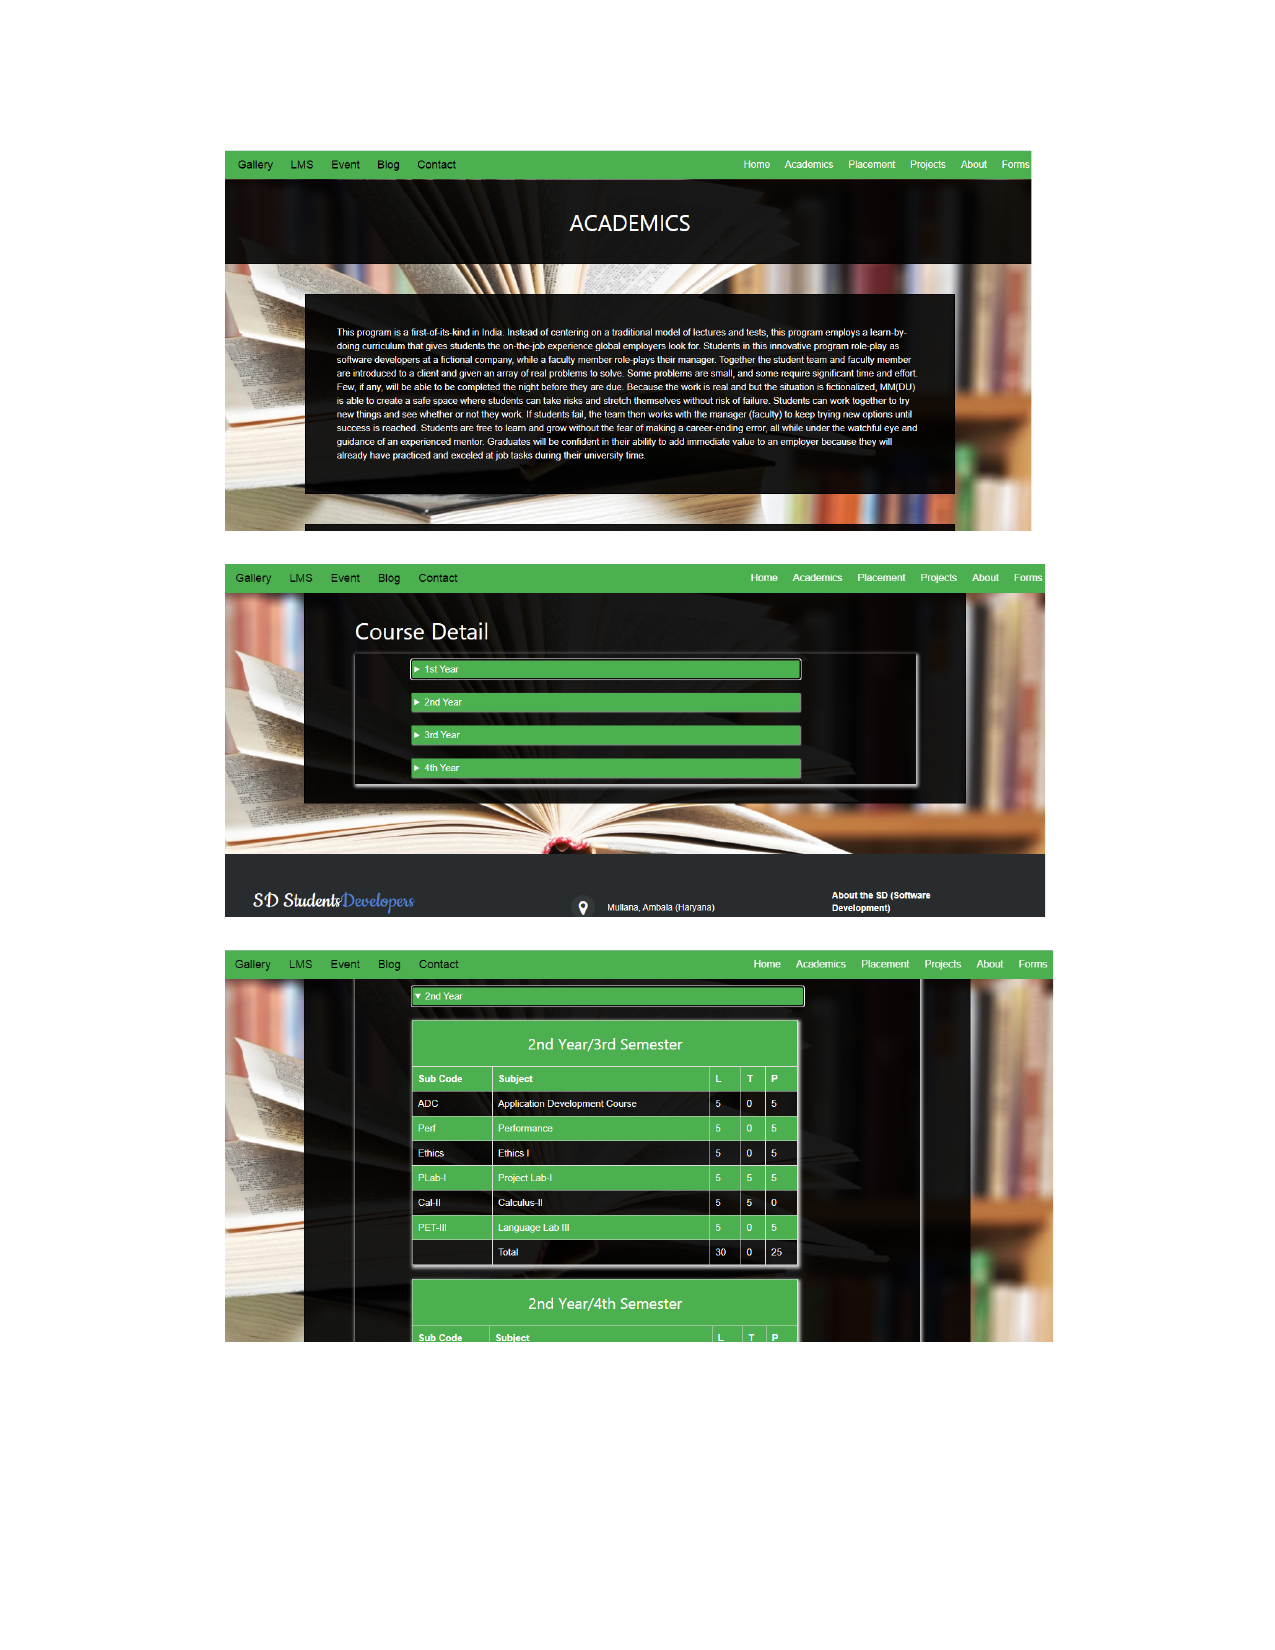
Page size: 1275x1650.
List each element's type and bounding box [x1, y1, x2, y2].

picture [225, 150, 1032, 531]
picture [225, 950, 1054, 1342]
picture [225, 564, 1046, 917]
